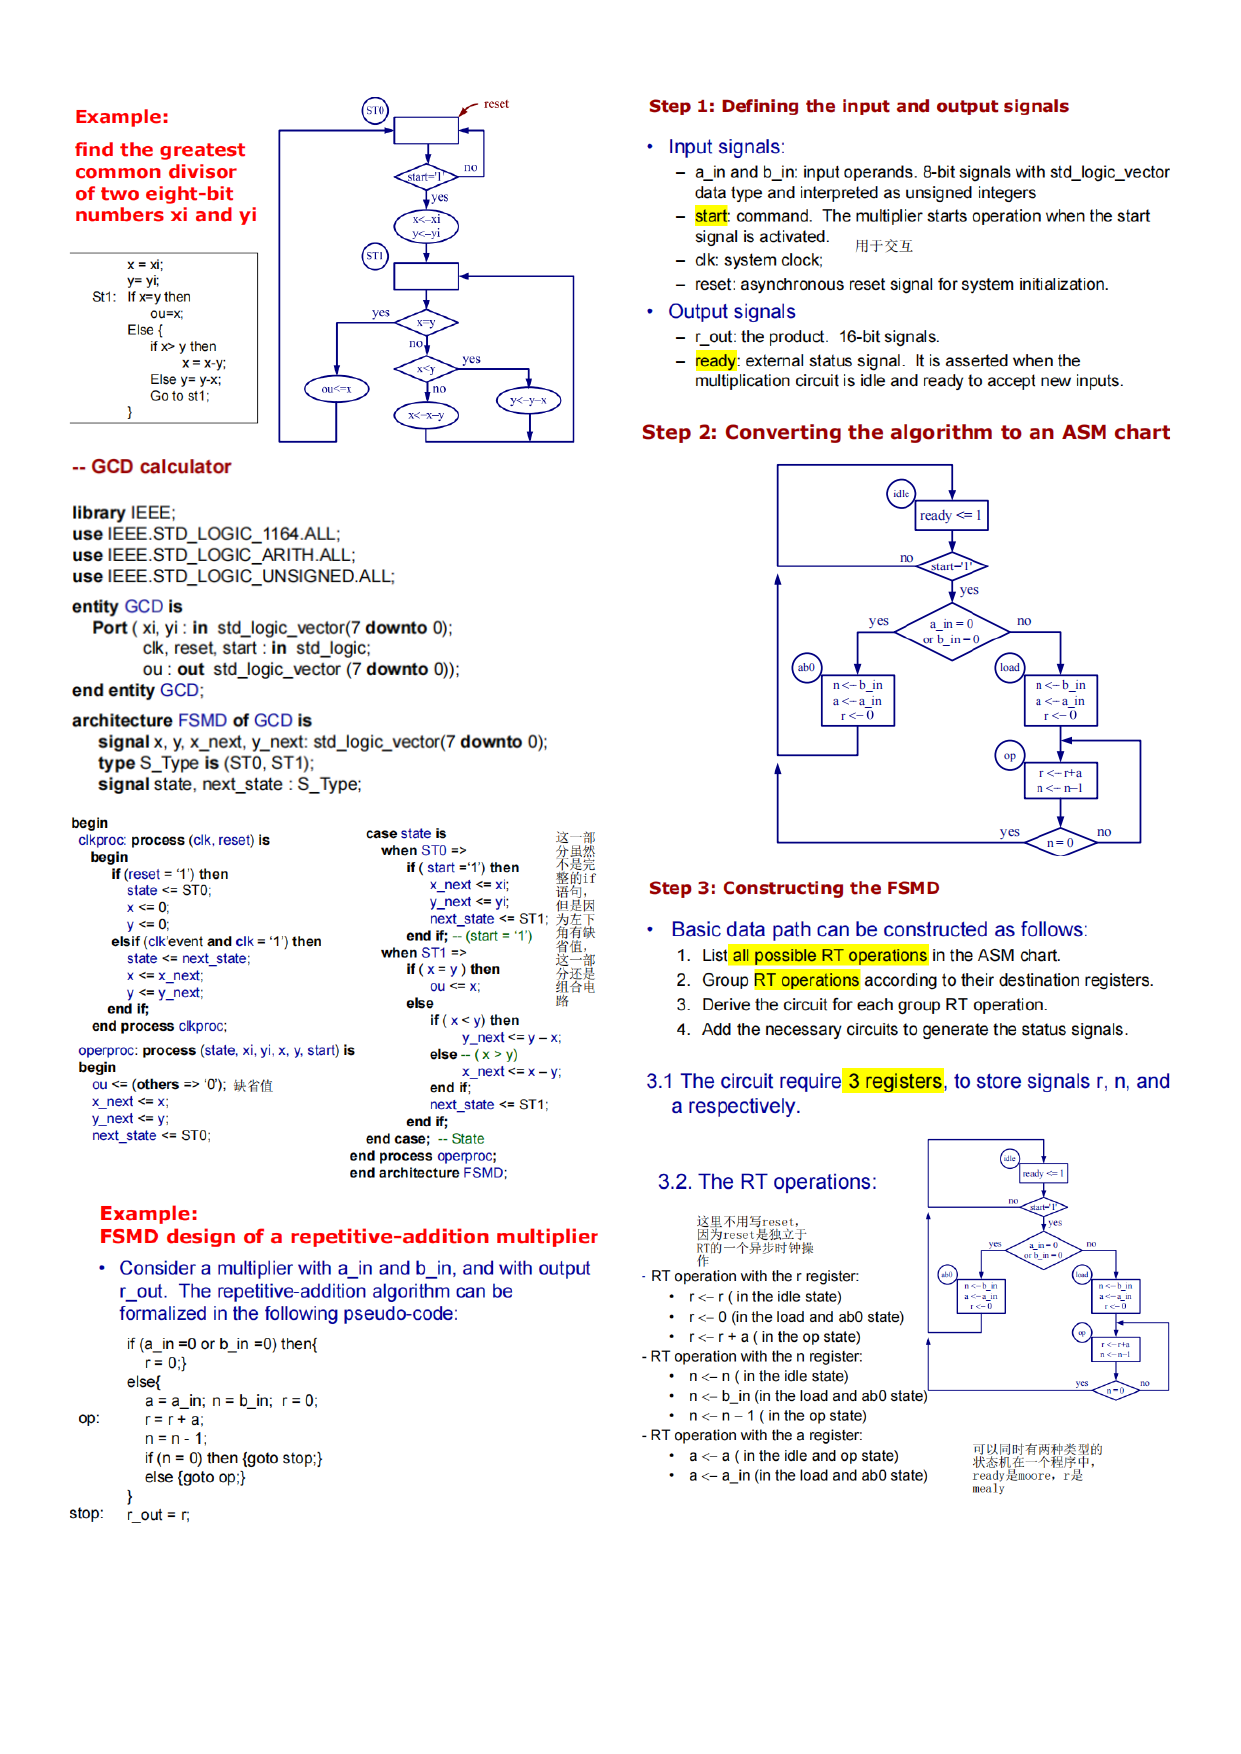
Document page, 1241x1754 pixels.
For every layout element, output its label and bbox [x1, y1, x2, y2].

picture [69, 1202, 598, 1527]
picture [69, 454, 549, 796]
picture [69, 812, 598, 1182]
picture [642, 1137, 1171, 1495]
picture [642, 877, 1170, 1121]
picture [642, 97, 1170, 391]
picture [642, 422, 1171, 856]
picture [69, 97, 575, 444]
